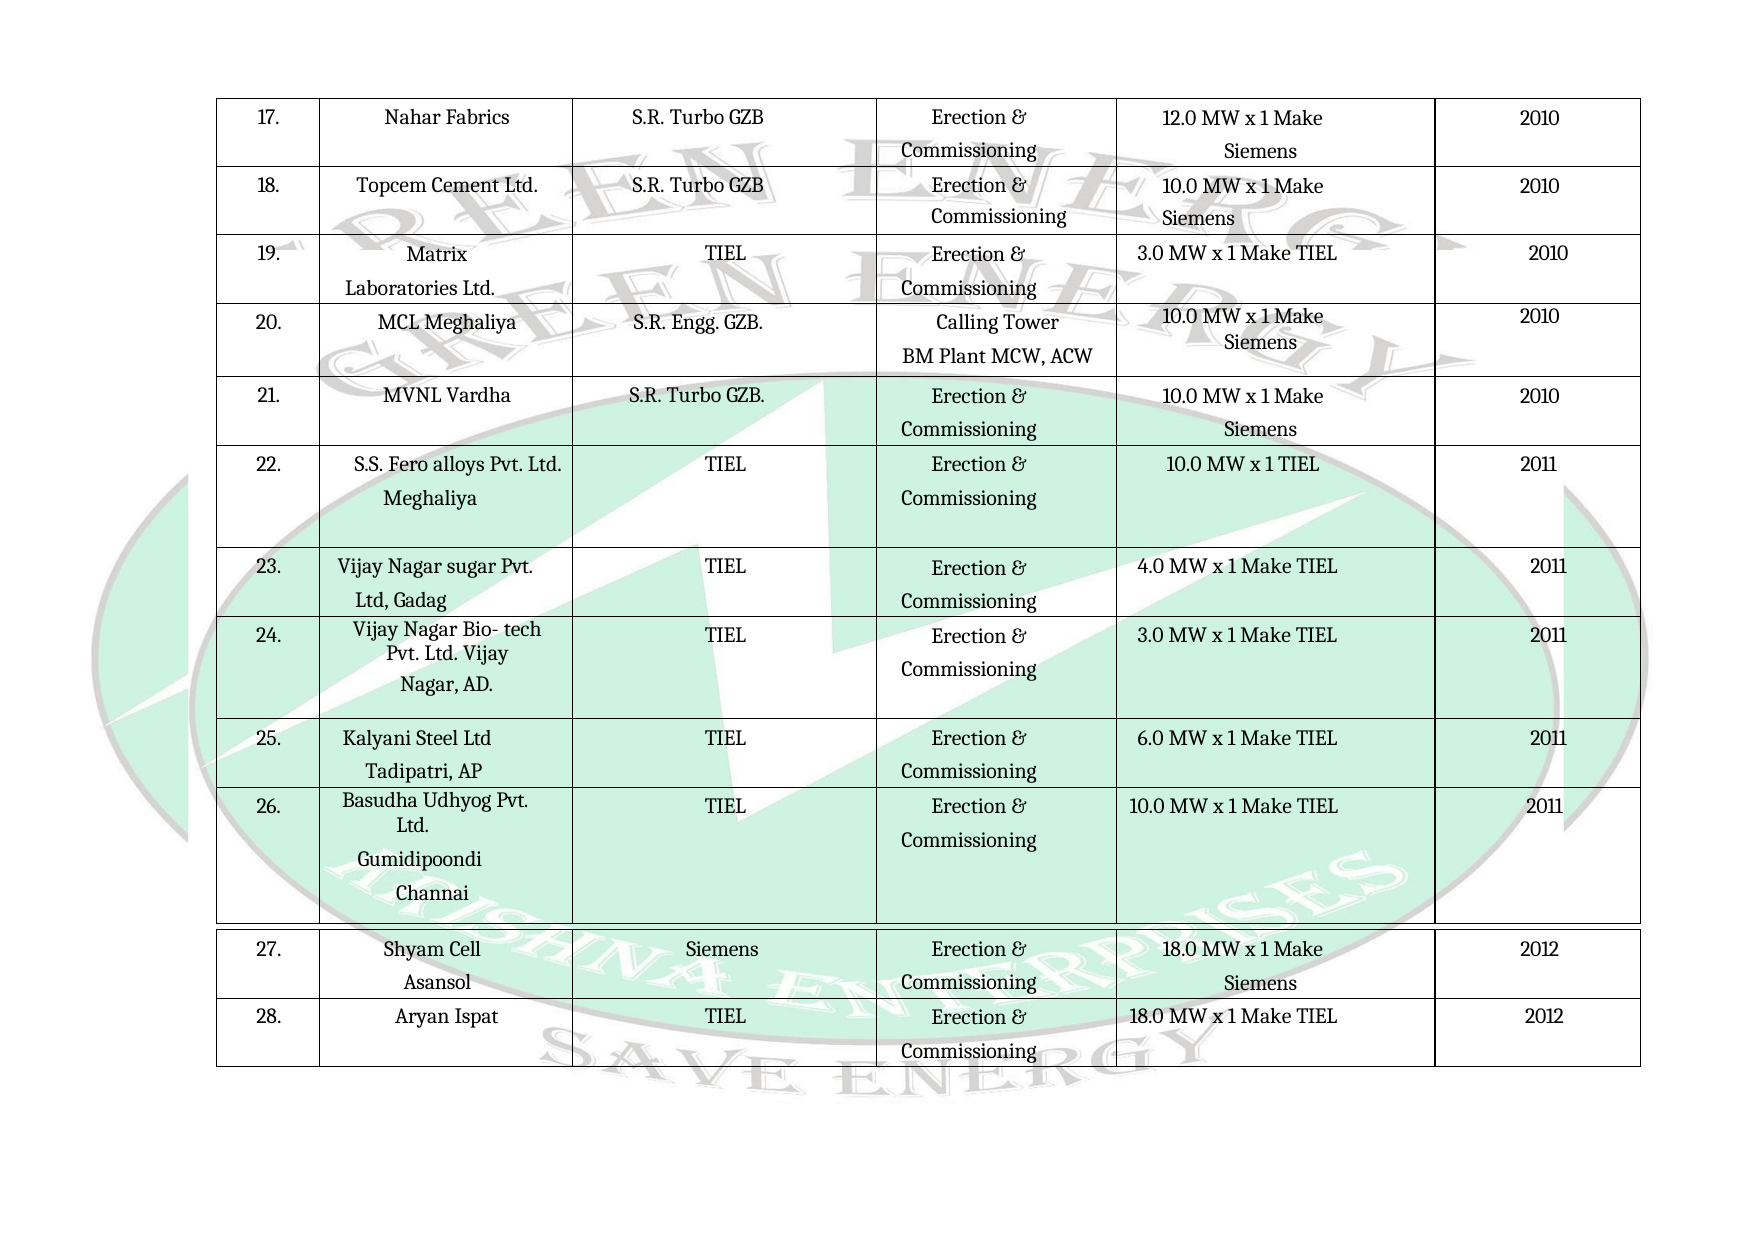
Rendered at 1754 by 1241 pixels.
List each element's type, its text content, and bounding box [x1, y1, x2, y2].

table_cell 18. [217, 167, 319, 234]
table_cell 2011 [1436, 446, 1640, 547]
table_cell 12.0 MW x 1 Make Siemens [1117, 99, 1434, 166]
table_cell TIEL [573, 617, 876, 718]
table_cell MVNL Vardha [320, 377, 572, 445]
table_cell 10.0 MW x 1 Make Siemens [1117, 304, 1434, 376]
table_cell TIEL [573, 235, 876, 303]
table_cell 20. [217, 304, 319, 376]
table_cell Matrix Laboratories Ltd. [320, 235, 572, 303]
table_cell 17. [217, 99, 319, 166]
table_cell Vijay Nagar Bio- tech Pvt. Ltd. Vijay Nagar, AD. [320, 617, 572, 718]
table_cell 2011 [1436, 617, 1640, 718]
table_cell 4.0 MW x 1 Make TIEL [1117, 548, 1434, 616]
table_header Erection & Commissioning [877, 930, 1116, 998]
table_cell 2011 [1436, 719, 1640, 787]
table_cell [877, 999, 1116, 1066]
table_cell 2010 [1436, 377, 1640, 445]
table_cell Aryan Ispat [320, 999, 572, 1066]
table_cell 10.0 MW x 1 Make Siemens [1117, 377, 1434, 445]
table_cell 2011 [1436, 548, 1640, 616]
table_cell S.S. Fero alloys Pvt. Ltd. Meghaliya [320, 446, 572, 547]
table_header 2012 [1436, 930, 1640, 998]
table_cell Nahar Fabrics [320, 99, 572, 166]
table_cell TIEL [573, 788, 876, 923]
table_cell 25. [217, 719, 319, 787]
table_cell 3.0 MW x 1 Make TIEL [1117, 235, 1434, 303]
table_cell 2010 [1436, 167, 1640, 234]
table_header Shyam Cell Asansol [320, 930, 572, 998]
table_cell 23. [217, 548, 319, 616]
table_cell Kalyani Steel Ltd Tadipatri, AP [320, 719, 572, 787]
table_cell 2010 [1436, 304, 1640, 376]
table_cell Erection & Commissioning [877, 548, 1116, 616]
table_cell 2012 [1436, 999, 1640, 1066]
table_cell 3.0 MW x 1 Make TIEL [1117, 617, 1434, 718]
table_cell Erection & Commissioning [877, 788, 1116, 923]
table_cell 6.0 MW x 1 Make TIEL [1117, 719, 1434, 787]
table_cell S.R. Turbo GZB [573, 167, 876, 234]
table_header Siemens [573, 930, 876, 998]
table_cell TIEL [573, 719, 876, 787]
table_cell Vijay Nagar sugar Pvt. Ltd, Gadag [320, 548, 572, 616]
table_cell TIEL [573, 548, 876, 616]
table_cell Erection & Commissioning [877, 617, 1116, 718]
table_cell S.R. Turbo GZB. [573, 377, 876, 445]
table_cell 26. [217, 788, 319, 923]
table_cell TIEL [573, 999, 876, 1066]
table_cell Erection & Commissioning [877, 167, 1116, 234]
table_cell Basudha Udhyog Pvt. Ltd. Gumidipoondi Channai [320, 788, 572, 923]
table_cell TIEL [573, 446, 876, 547]
table_cell 28. [217, 999, 319, 1066]
picture [90, 137, 1653, 1104]
table_cell 21. [217, 377, 319, 445]
table_cell MCL Meghaliya [320, 304, 572, 376]
table_cell 22. [217, 446, 319, 547]
table_cell Erection & Commissioning [877, 377, 1116, 445]
table_cell 10.0 MW x 1 Make Siemens [1117, 167, 1434, 234]
table_cell Erection & Commissioning [877, 446, 1116, 547]
table_cell 2010 [1436, 235, 1640, 303]
table_cell Erection & Commissioning [877, 719, 1116, 787]
table_cell 2010 [1436, 99, 1640, 166]
table_cell 19. [217, 235, 319, 303]
table_cell Erection & Commissioning [877, 235, 1116, 303]
table_cell 10.0 MW x 1 Make TIEL [1117, 788, 1434, 923]
table_cell Topcem Cement Ltd. [320, 167, 572, 234]
table_cell 2011 [1436, 788, 1640, 923]
table_cell 24. [217, 617, 319, 718]
table_cell 10.0 MW x 1 TIEL [1117, 446, 1434, 547]
table_cell Calling Tower BM Plant MCW, ACW [877, 304, 1116, 376]
table_cell 18.0 MW x 1 Make TIEL [1117, 999, 1434, 1066]
table_cell Erection & Commissioning [877, 99, 1116, 166]
table_cell S.R. Turbo GZB [573, 99, 876, 166]
table_cell S.R. Engg. GZB. [573, 304, 876, 376]
table_header 18.0 MW x 1 Make Siemens [1117, 930, 1434, 998]
table_header 27. [217, 930, 319, 998]
